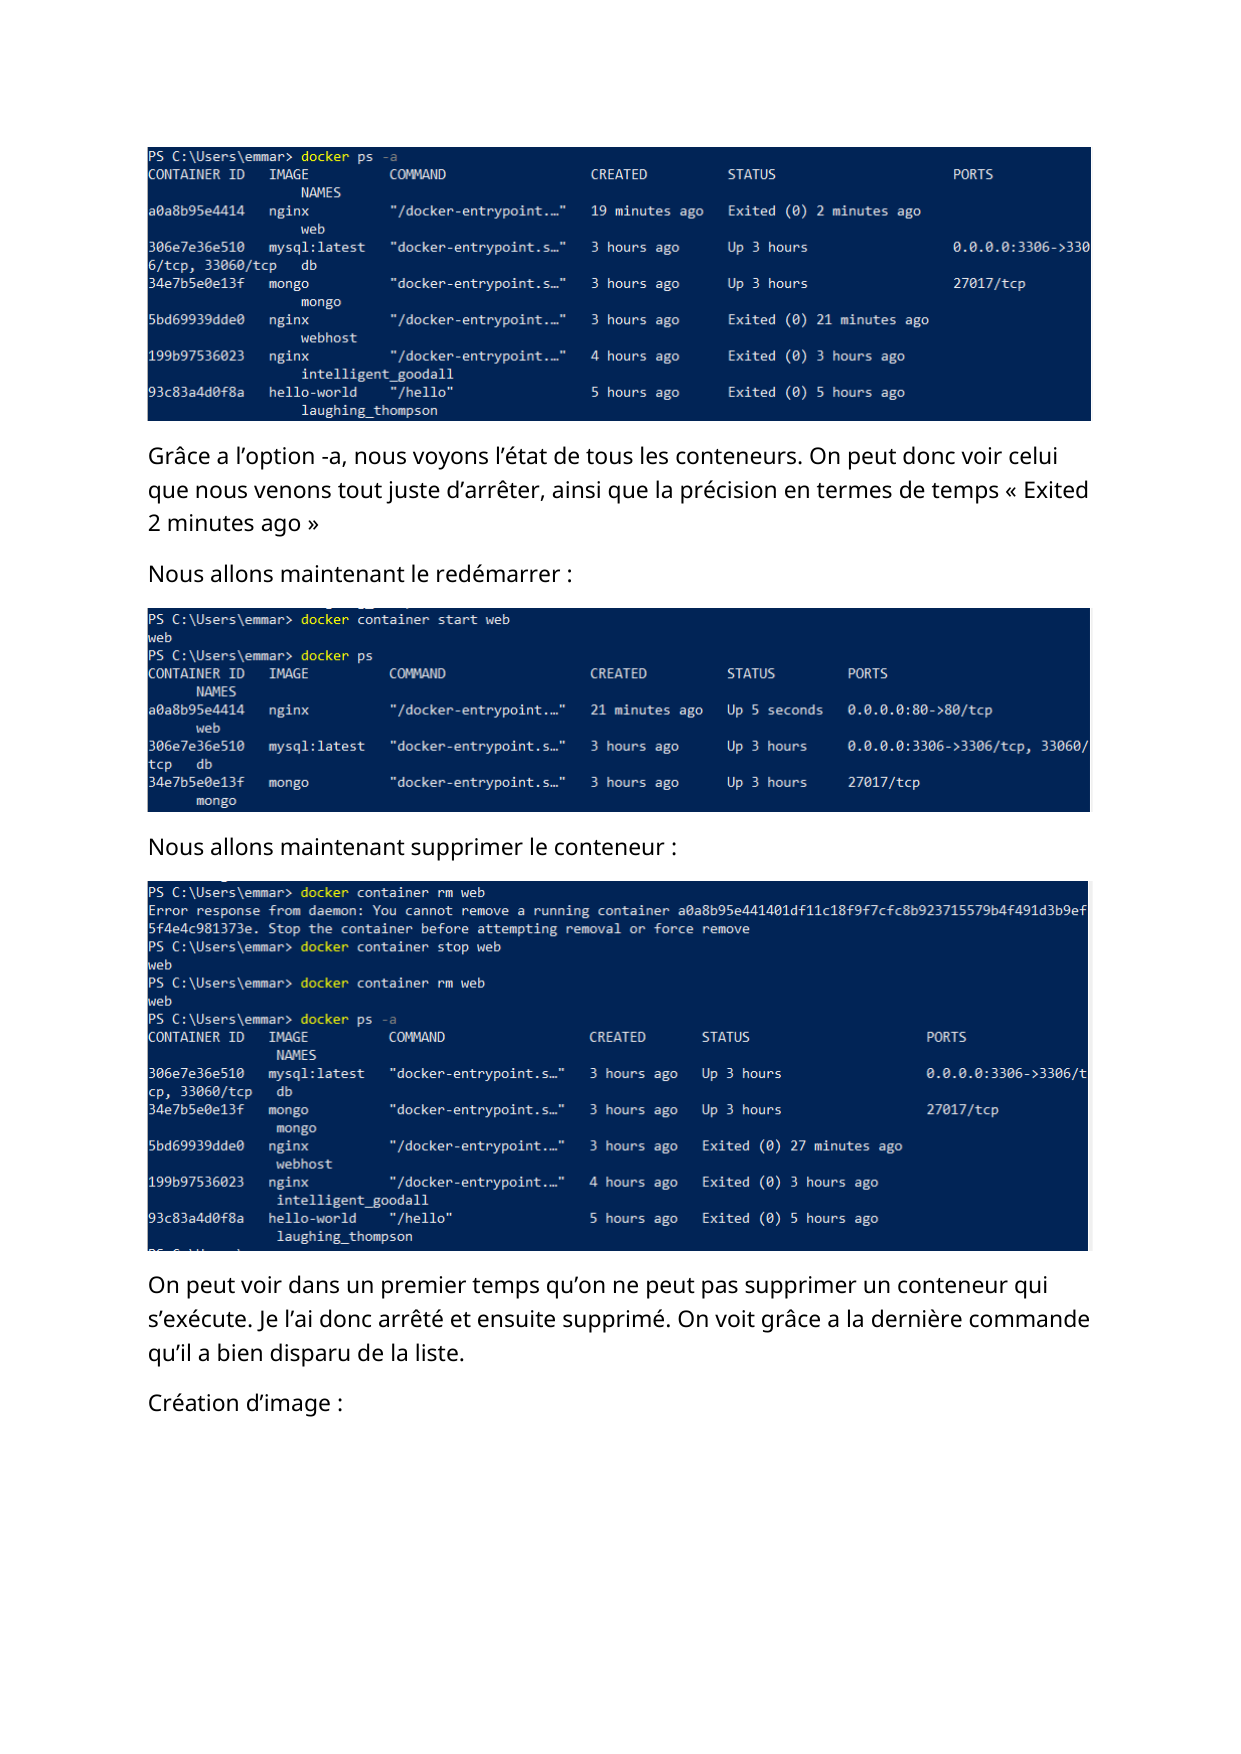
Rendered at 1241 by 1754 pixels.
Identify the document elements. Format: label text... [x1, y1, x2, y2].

text Nous allons maintenant le redémarrer : [148, 558, 1093, 589]
text Grâce a l’option -a, nous voyons l’état de tous les conteneurs. On peut donc voir celui que nous venons tout juste d’arrêter, ainsi que la précision en termes de temps « Exited 2 minutes ago » [148, 440, 1093, 539]
text Nous allons maintenant supprimer le conteneur : [148, 831, 1093, 862]
picture [147, 881, 1093, 1251]
text Création d’image : [148, 1387, 1093, 1418]
text On peut voir dans un premier temps qu’on ne peut pas supprimer un conteneur qui s’exécute. Je l’ai donc arrêté et ensuite supprimé. On voit grâce a la dernière commande qu’il a bien disparu de la liste. [148, 1269, 1093, 1368]
picture [147, 147, 1093, 421]
picture [147, 608, 1093, 812]
